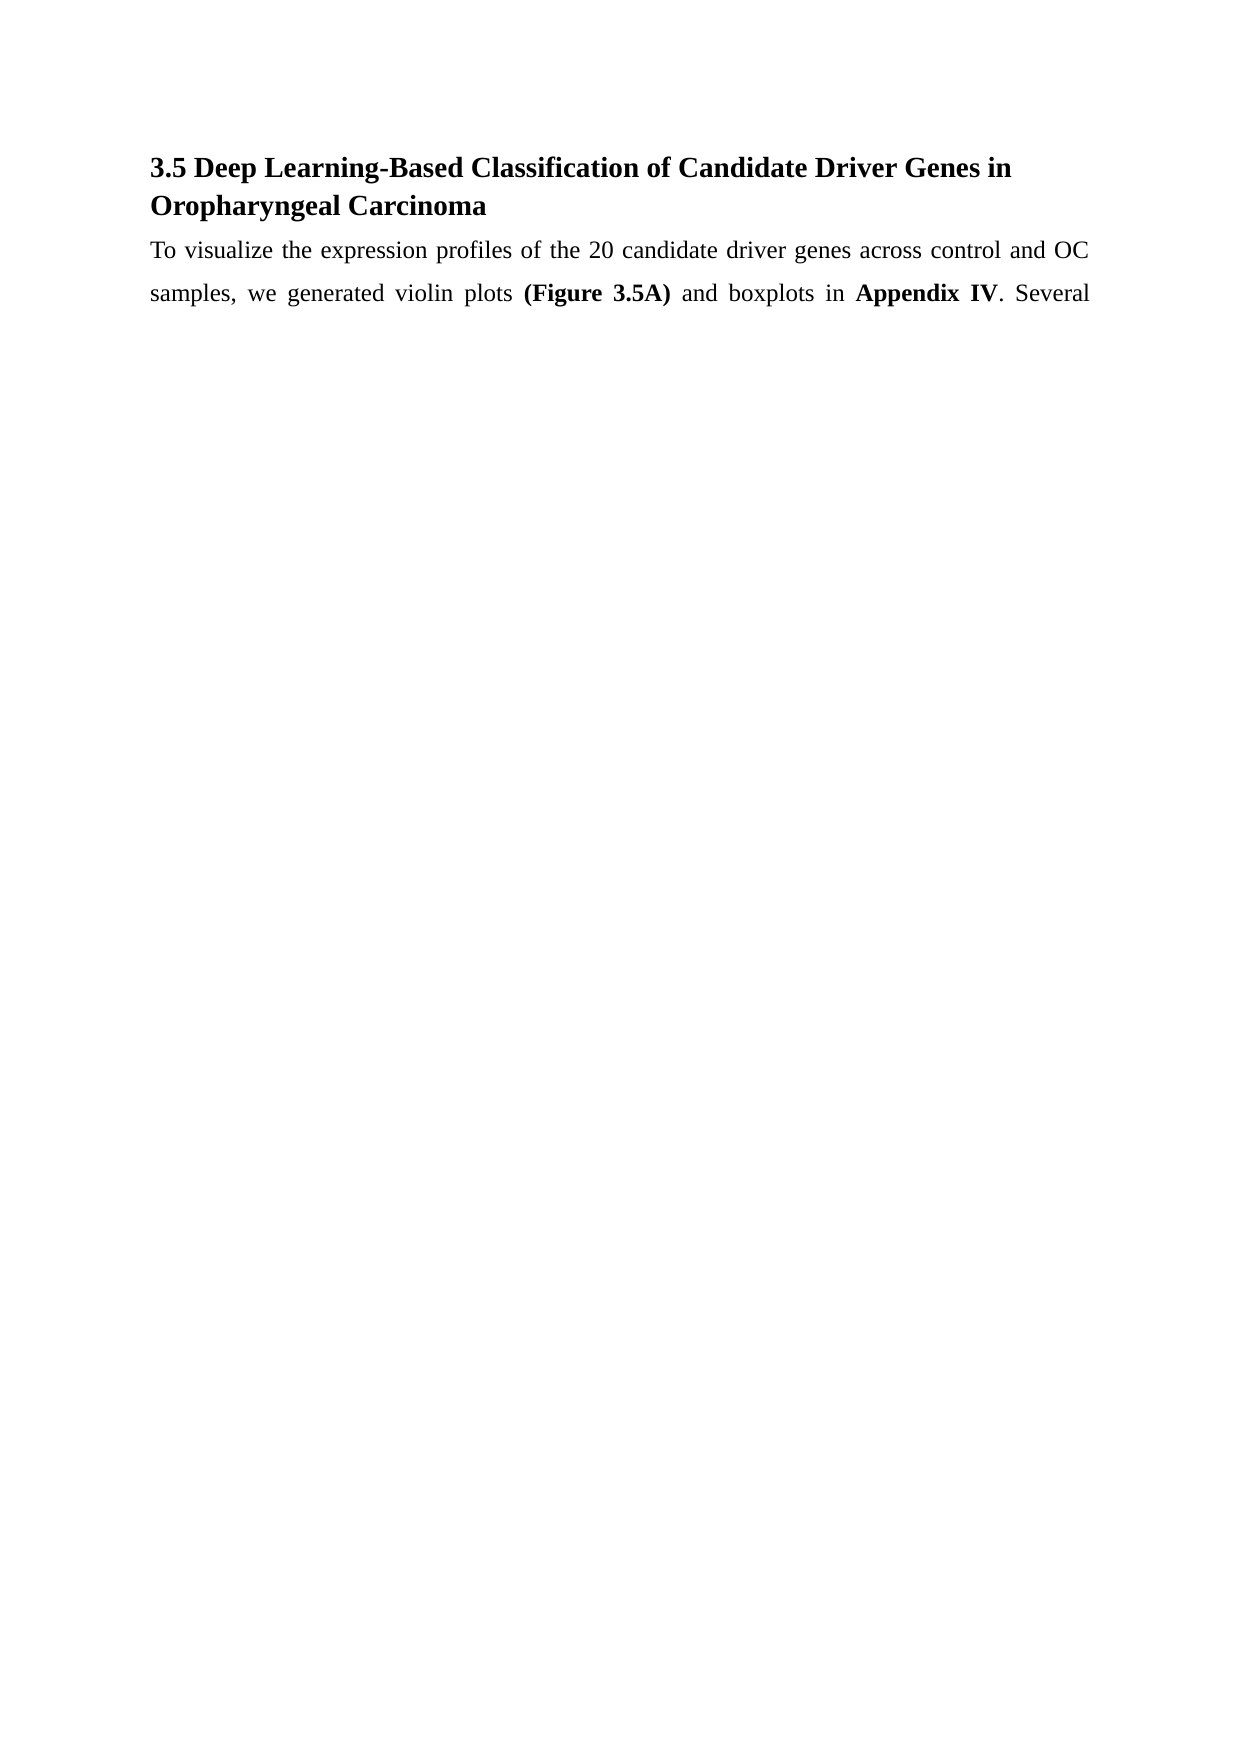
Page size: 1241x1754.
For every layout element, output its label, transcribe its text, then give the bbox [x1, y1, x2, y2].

text To visualize the expression profiles of the 20 candidate driver genes across control and OC samples, we generated violin plots (Figure 3.5A) and boxplots in Appendix IV. Several genes Figure 3.5: Identification of key driver genes and classification performance in oropharyngeal carcinoma. (A) Violin plots showing the expression distributions of 20 consensus genes, derived from PEM latent space attribution scores, across control and oropharyngeal OC samples in an external high-throughput RNA-seq dataset. (B) Precision–Recall (PR) curves comparing three supervised deep learning models trained on the expression profiles of the 20 genes. (C) Receiver operating characteristic (ROC) curves for the same models. Figure generated using Python (v3.12) [150, 235, 1090, 307]
subtitle 3.5 Deep Learning-Based Classification of Candidate Driver Genes in Oropharyngeal Carcinoma [150, 150, 1090, 222]
